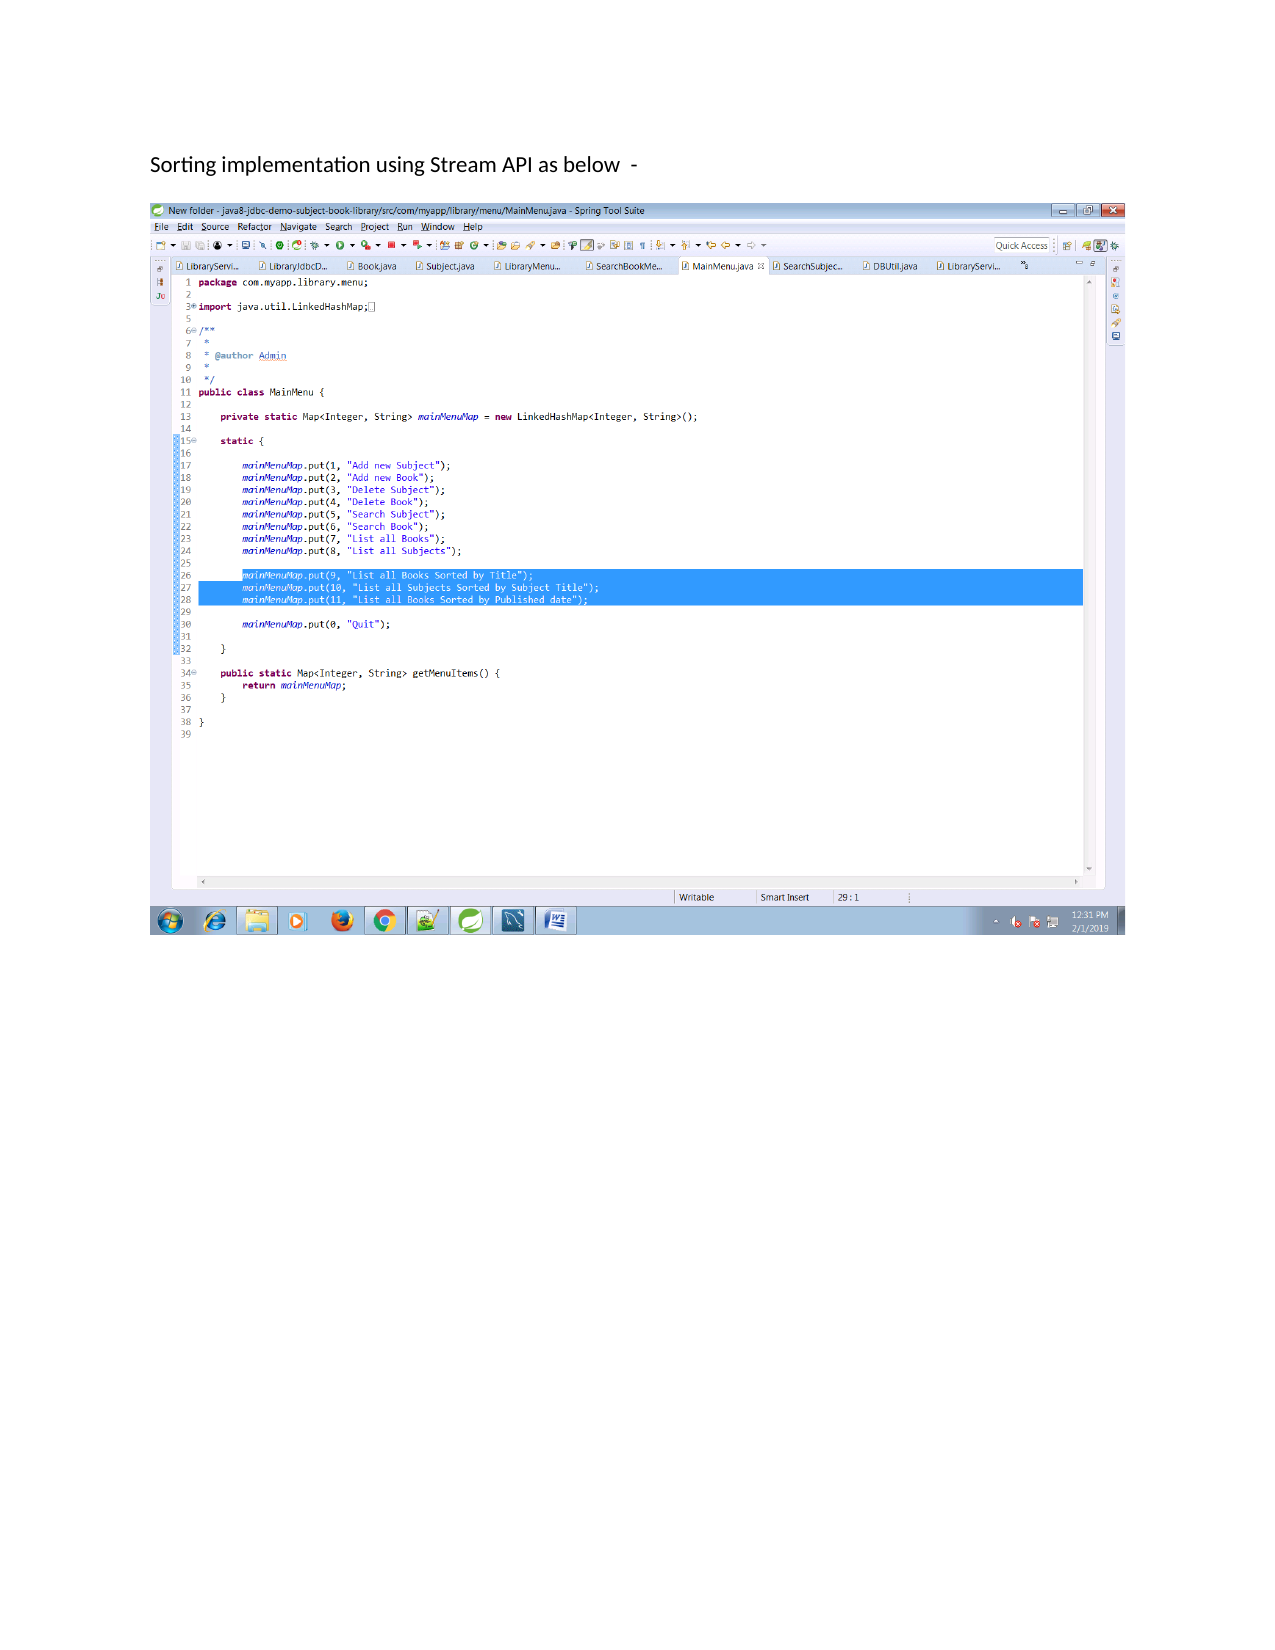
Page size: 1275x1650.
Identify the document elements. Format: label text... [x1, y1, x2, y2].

picture [150, 203, 1125, 935]
text Sorting implementation using Stream API as below - [150, 150, 1125, 178]
